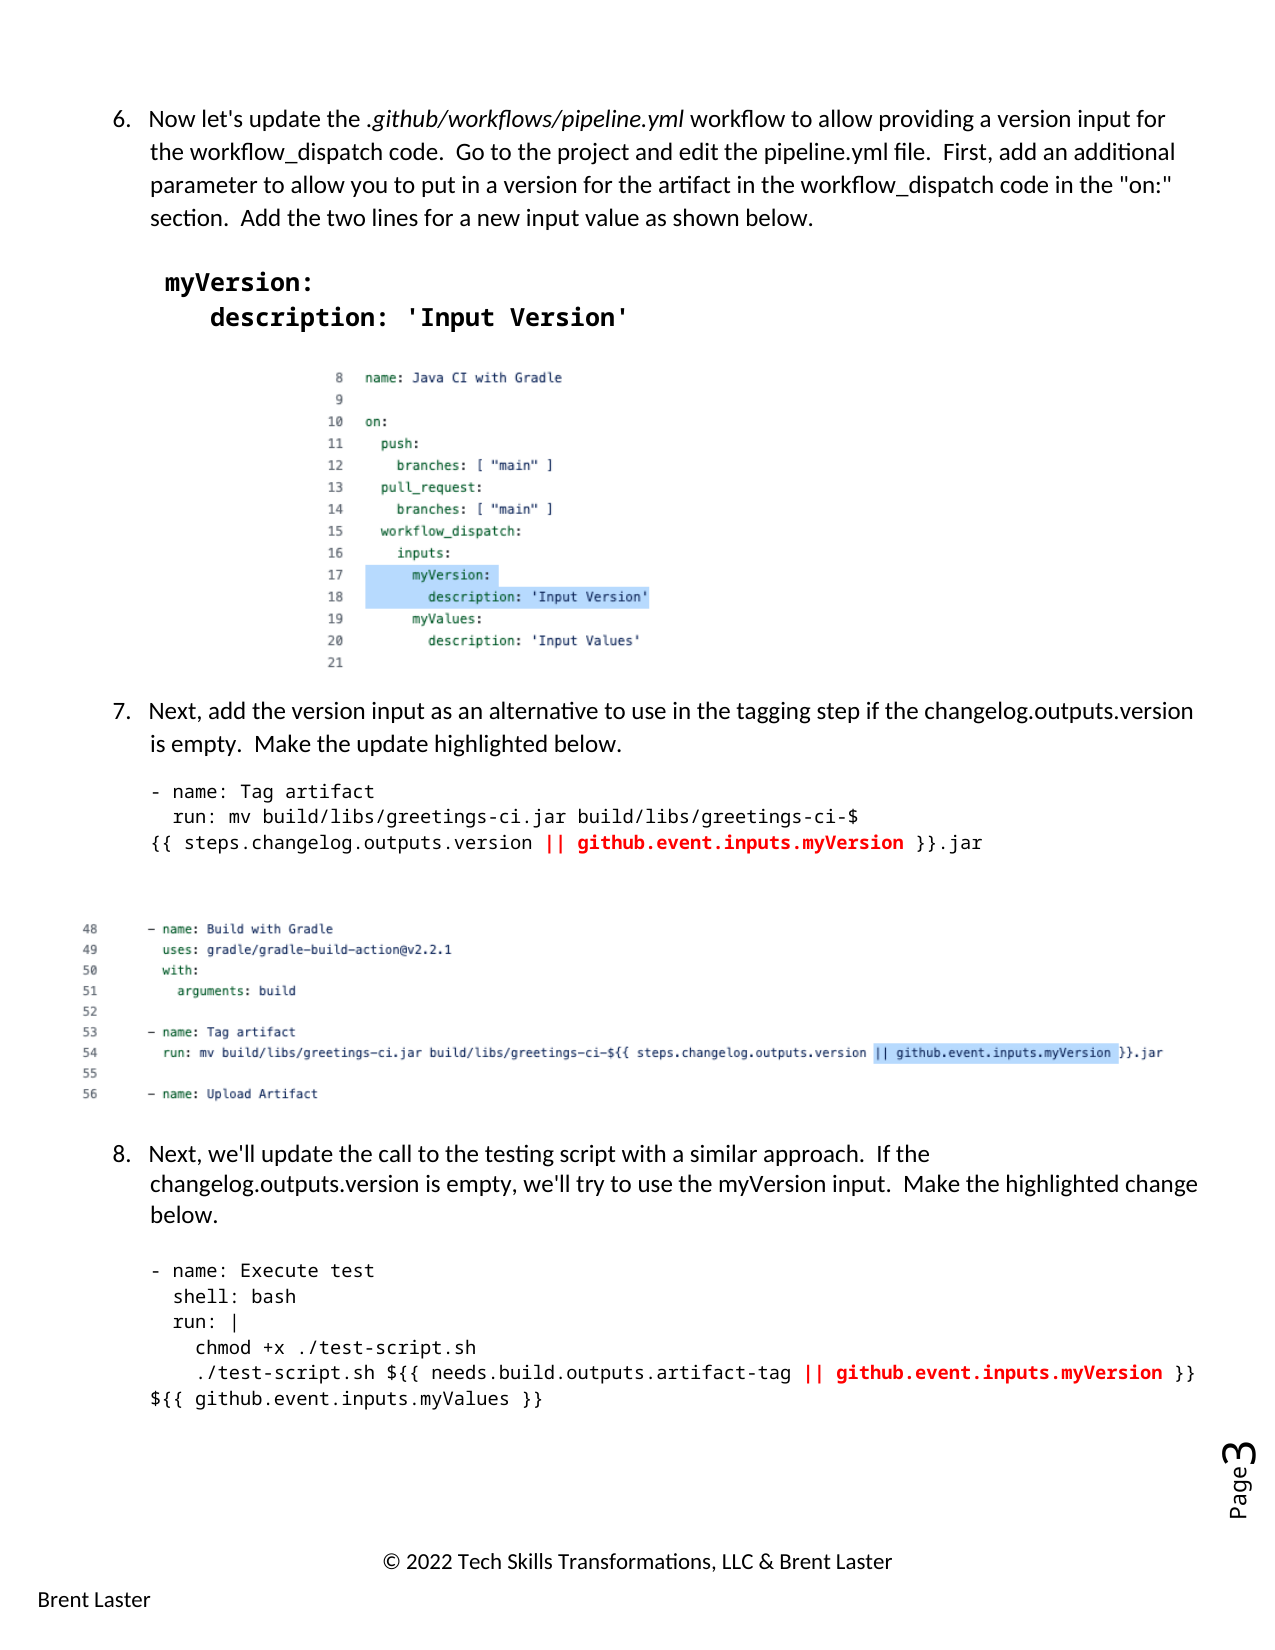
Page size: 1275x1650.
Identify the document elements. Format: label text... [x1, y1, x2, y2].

text 7. Next, add the version input as an alternative to use in the tagging step if the changelog.outputs.version is empty. Make the update highlighted below. [112, 696, 1200, 759]
text - name: Tag artifact [150, 778, 1200, 803]
text 6. Now let's update the .github/workflows/pipeline.yml workflow to allow providing a version input for the workflow_dispatch code. Go to the project and edit the pipeline.yml file. First, add an additional parameter to allow you to put in a version for the artifact in the workflow_dispatch code in the "on:" section. Add the two lines for a new input value as shown below. [112, 103, 1200, 232]
text chmod +x ./test-script.sh [150, 1334, 1200, 1360]
text shell: bash [150, 1283, 1200, 1309]
picture [300, 363, 756, 677]
text description: 'Input Version' [75, 299, 1200, 333]
text 8. Next, we'll update the call to the testing script with a similar approach. If the changelog.outputs.version is empty, we'll try to use the myVersion input. Make the highlighted change below. [112, 1138, 1200, 1229]
text - name: Execute test [150, 1258, 1200, 1283]
picture [75, 922, 1200, 1104]
text run: | [150, 1309, 1200, 1334]
text ./test-script.sh ${{ needs.build.outputs.artifact-tag || github.event.inputs.myVersion }} ${{ github.event.inputs.myValues }} [150, 1360, 1200, 1411]
text run: mv build/libs/greetings-ci.jar build/libs/greetings-ci-${{ steps.changelog.outputs.version || github.event.inputs.myVersion }}.jar [150, 803, 1200, 854]
text myVersion: [75, 265, 1200, 299]
